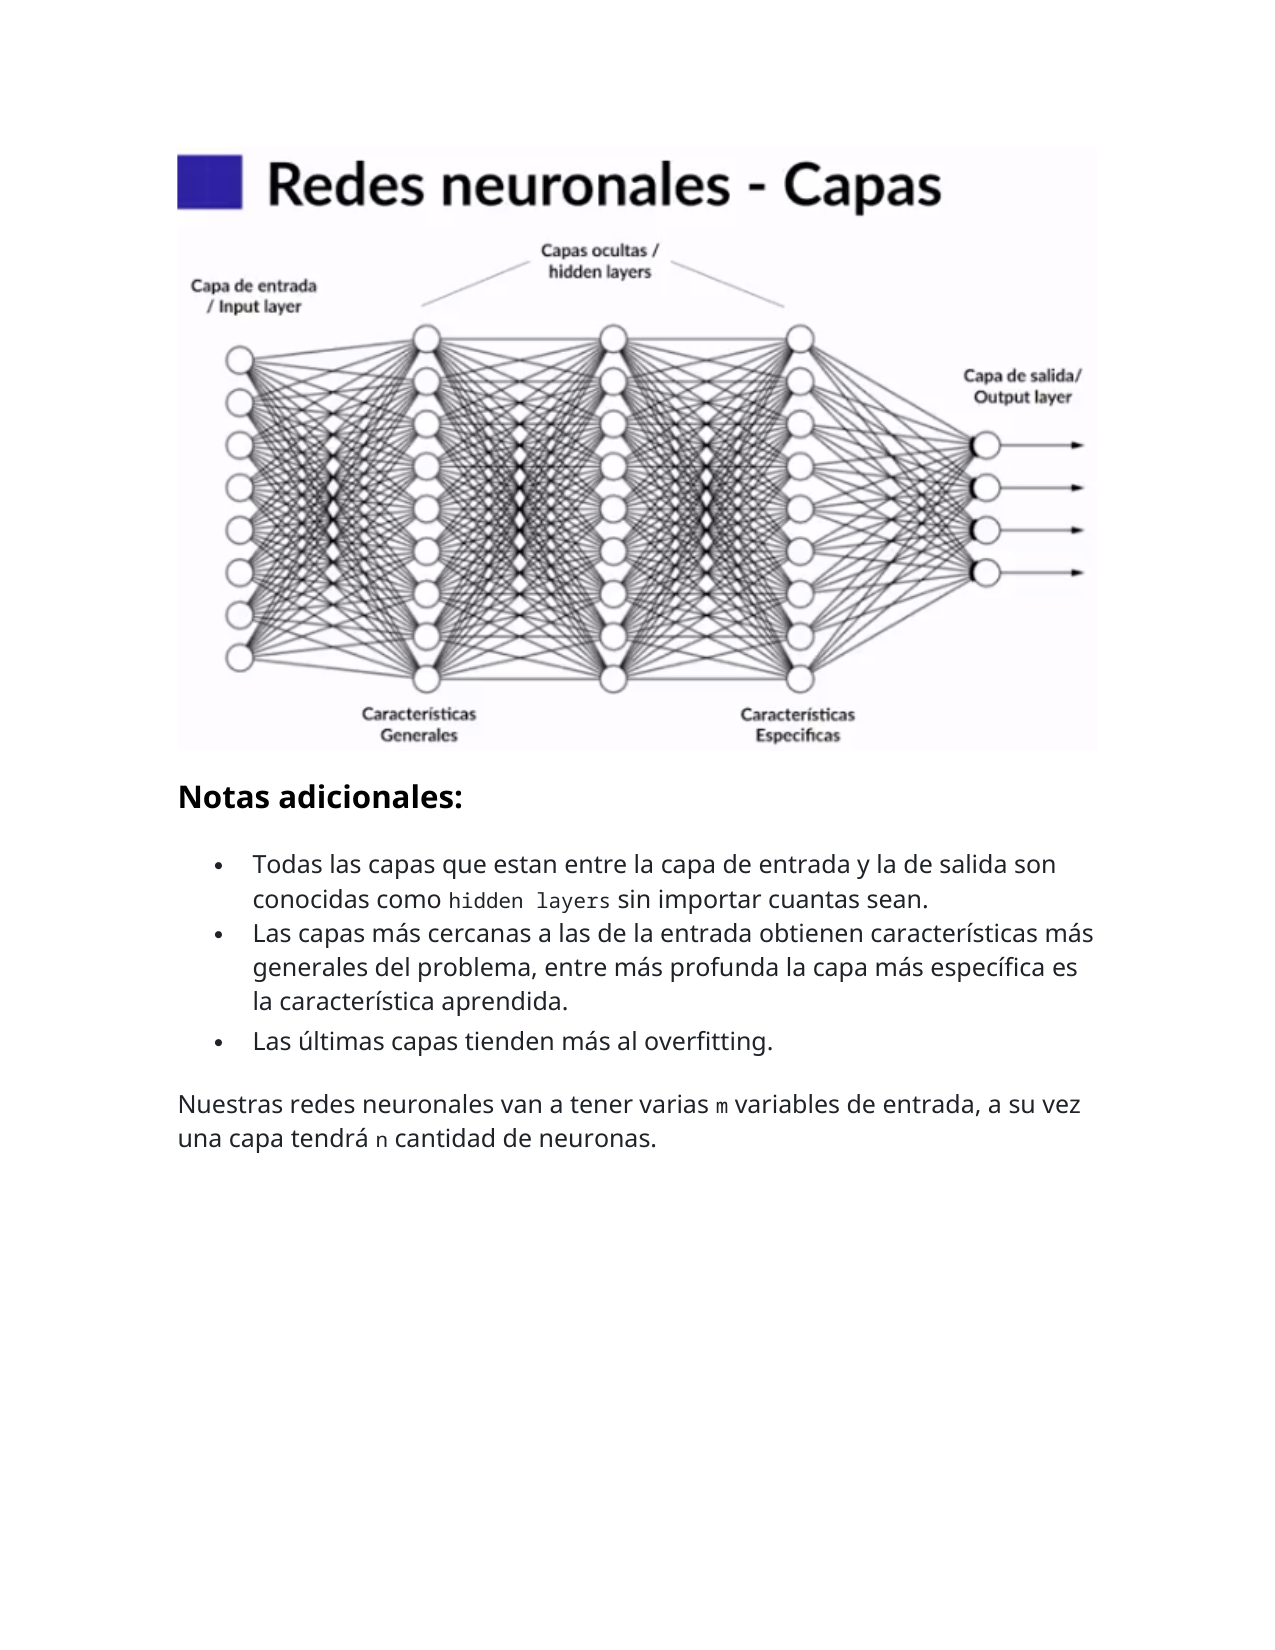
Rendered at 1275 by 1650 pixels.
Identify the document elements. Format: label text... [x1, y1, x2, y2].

list Las capas más cercanas a las de la entrada obtienen características más generales del problema, entre más profunda la capa más específica es la característica aprendida. [215, 915, 1098, 1017]
list Todas las capas que estan entre la capa de entrada y la de salida son conocidas como hidden layers sin importar cuantas sean. [215, 847, 1098, 915]
list Las últimas capas tienden más al overfitting. [215, 1024, 1098, 1058]
text Notas adicionales: [177, 775, 1098, 818]
text Nuestras redes neuronales van a tener varias m variables de entrada, a su vez una capa tendrá n cantidad de neuronas. [177, 1087, 1098, 1155]
picture [177, 147, 1097, 751]
